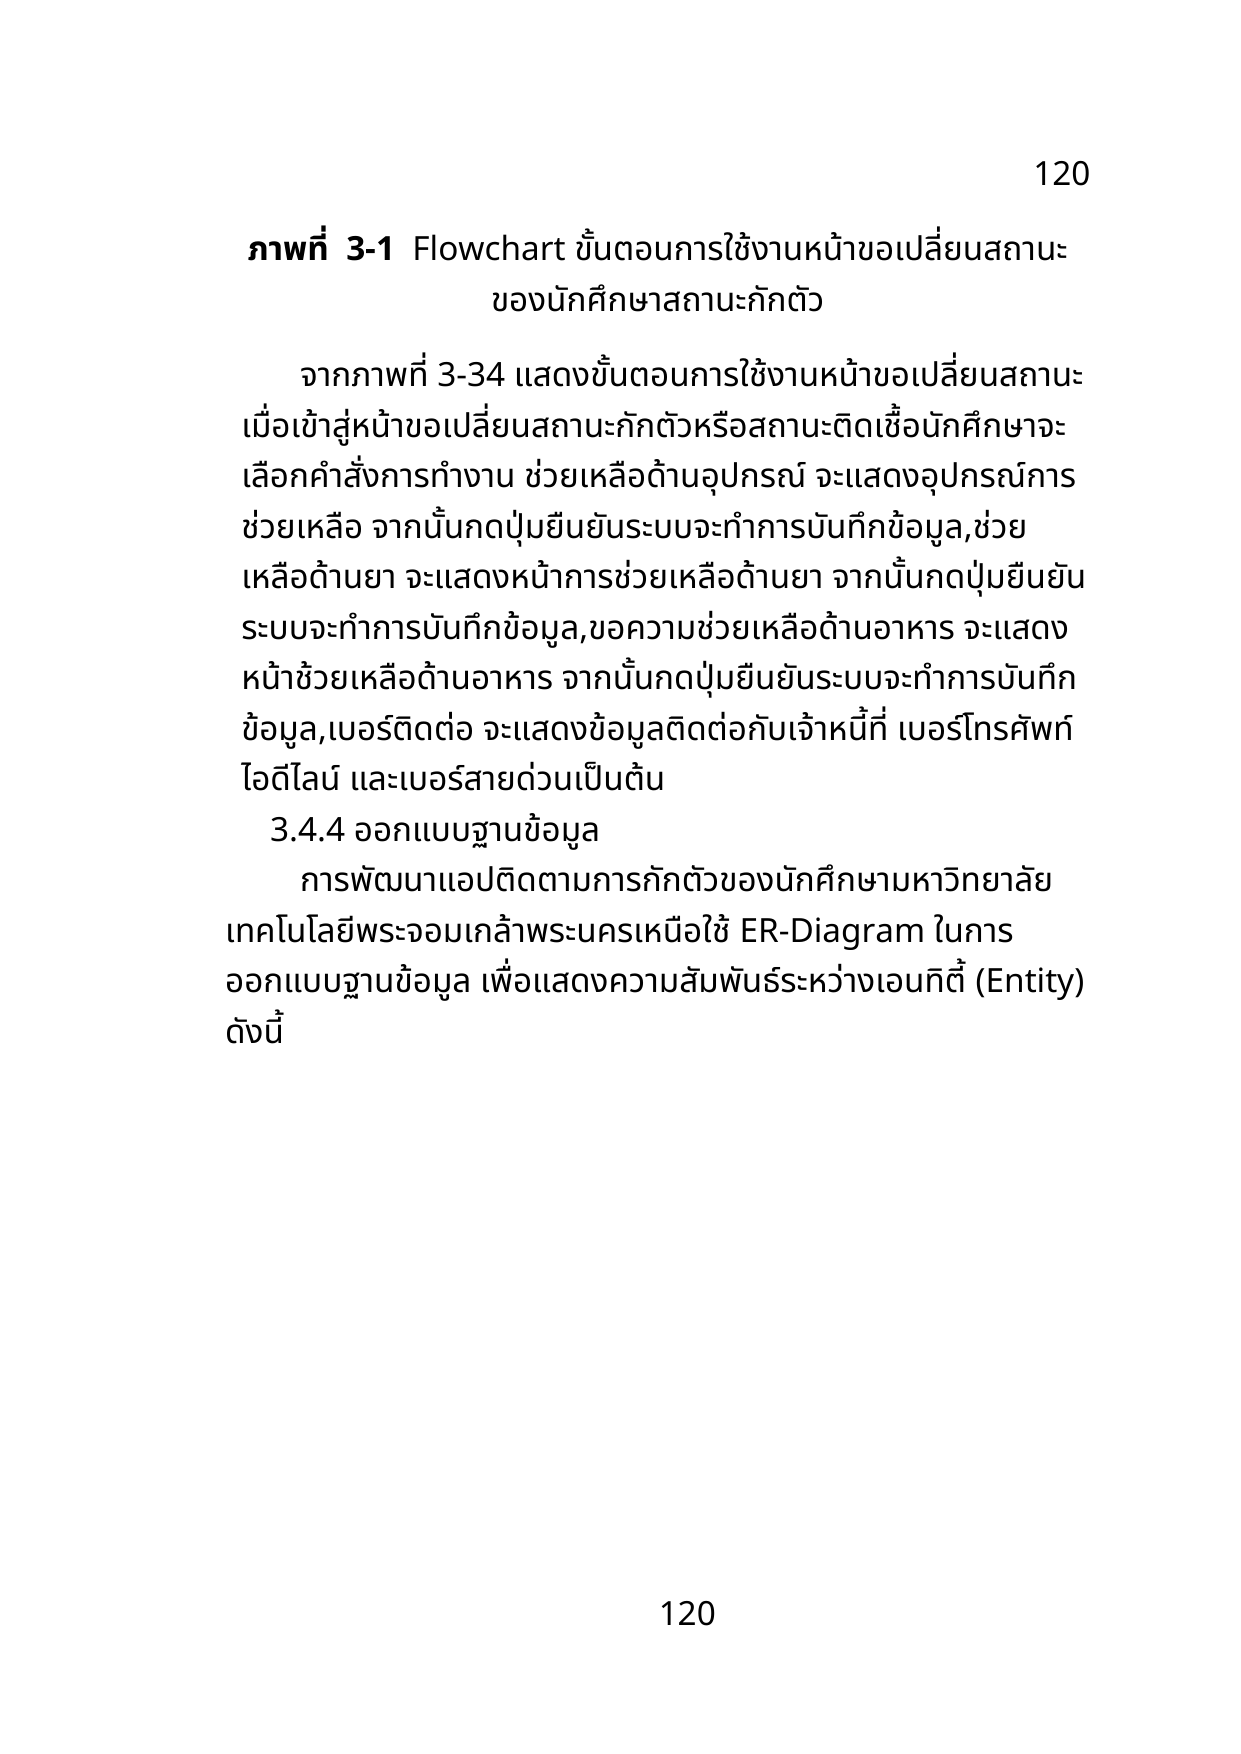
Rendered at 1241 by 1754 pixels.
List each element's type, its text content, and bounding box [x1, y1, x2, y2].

subtitle Flowchart ขั้นตอนการใช้งานหน้าขอเปลี่ยนสถานะของนักศึกษาสถานะกักตัว [225, 225, 1090, 326]
subtitle ออกแบบฐานข้อมูล [225, 806, 1090, 856]
text การพัฒนาแอปติดตามการกักตัวของนักศึกษามหาวิทยาลัยเทคโนโลยีพระจอมเกล้าพระนครเหนือใช้ ER-Diagram ในการออกแบบฐานข้อมูล เพื่อแสดงความสัมพันธ์ระหว่างเอนทิตี้ (Entity) ดังนี้ [225, 856, 1090, 1058]
text จากภาพที่ 3-34 แสดงขั้นตอนการใช้งานหน้าขอเปลี่ยนสถานะ เมื่อเข้าสู่หน้าขอเปลี่ยนสถานะกักตัวหรือสถานะติดเชื้อนักศึกษาจะเลือกคำสั่งการทำงาน ช่วยเหลือด้านอุปกรณ์ จะแสดงอุปกรณ์การช่วยเหลือ จากนั้นกดปุ่มยืนยันระบบจะทำการบันทึกข้อมูล,ช่วยเหลือด้านยา จะแสดงหน้าการช่วยเหลือด้านยา จากนั้นกดปุ่มยืนยันระบบจะทำการบันทึกข้อมูล,ขอความช่วยเหลือด้านอาหาร จะแสดงหน้าช้วยเหลือด้านอาหาร จากนั้นกดปุ่มยืนยันระบบจะทำการบันทึกข้อมูล,เบอร์ติดต่อ จะแสดงข้อมูลติดต่อกับเจ้าหนี้ที่ เบอร์โทรศัพท์ ไอดีไลน์ และเบอร์สายด่วนเป็นต้น [241, 351, 1090, 806]
